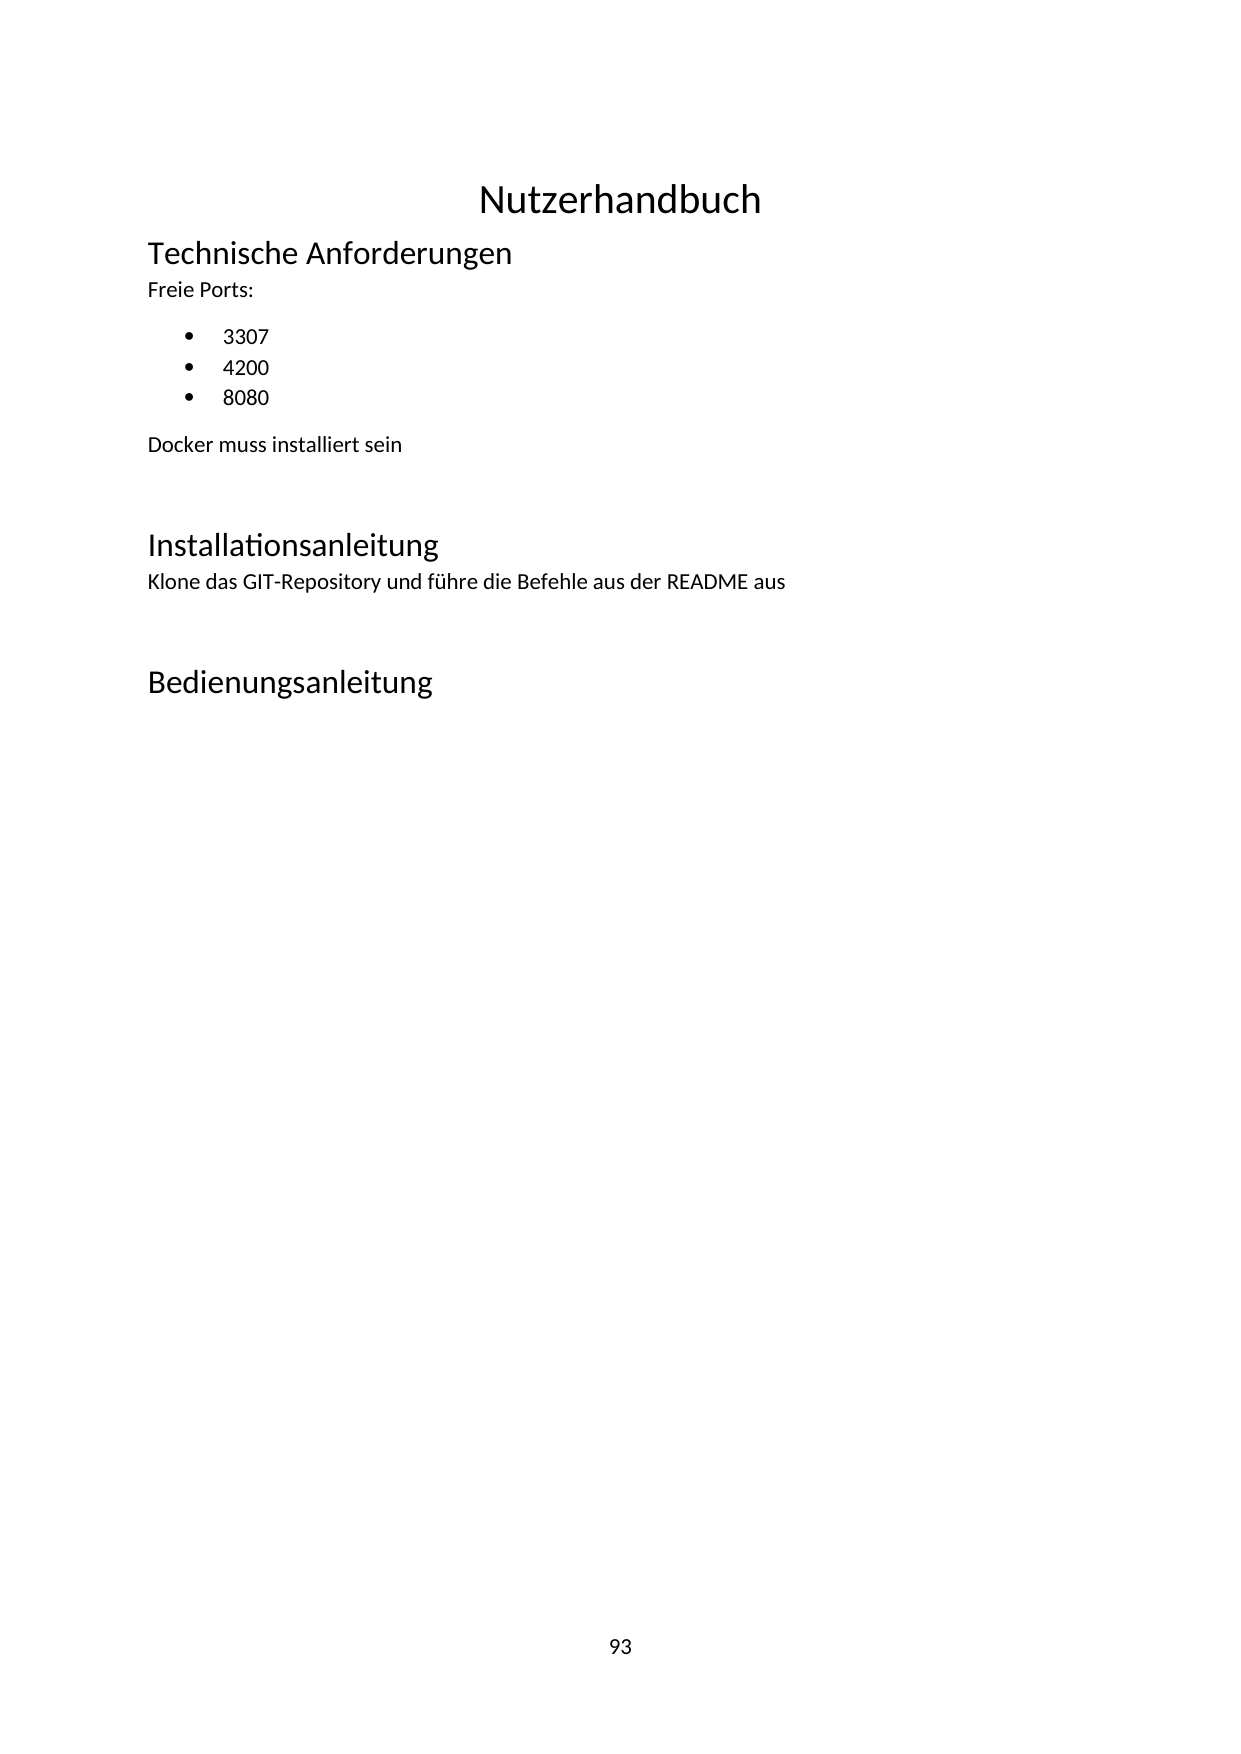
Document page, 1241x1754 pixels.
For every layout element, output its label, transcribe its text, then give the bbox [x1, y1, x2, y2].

text Freie Ports: [148, 276, 1093, 304]
text Docker muss installiert sein [148, 430, 1093, 458]
list 3307 [185, 322, 1093, 351]
text Klone das GIT-Repository und führe die Befehle aus der README aus [148, 567, 1093, 596]
list 4200 [185, 353, 1093, 381]
subtitle Bedienungsanleitung [148, 661, 1093, 702]
subtitle Technische Anforderungen [148, 232, 1093, 272]
subtitle Nutzerhandbuch [148, 173, 1093, 223]
list 8080 [185, 383, 1093, 411]
subtitle Installationsanleitung [148, 523, 1093, 564]
